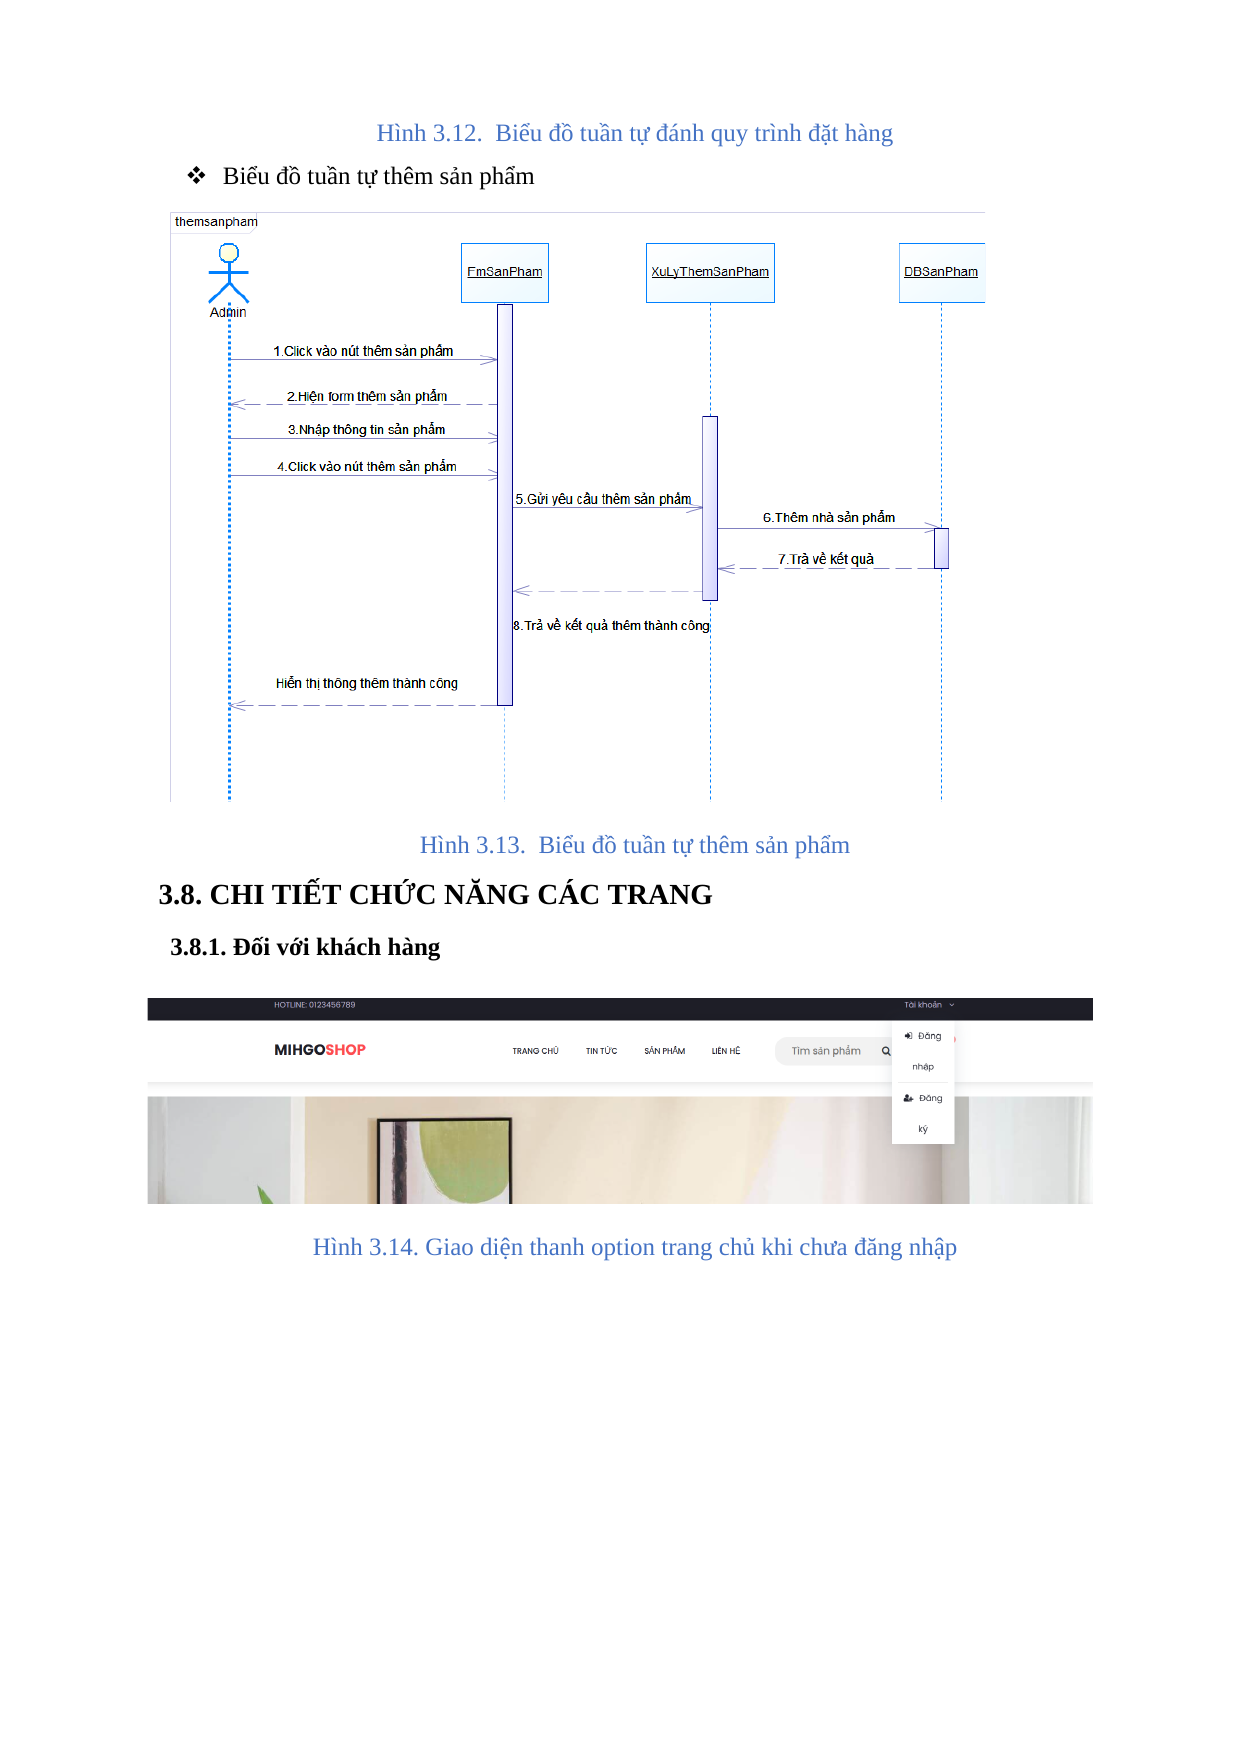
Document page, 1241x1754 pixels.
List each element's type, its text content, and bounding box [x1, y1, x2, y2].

subtitle 3.8.1. Đối với khách hàng [112, 932, 1122, 961]
text Hình 3.12. Biểu đồ tuần tự đánh quy trình đặt hàng [148, 118, 1122, 147]
subtitle 3.8. CHI TIẾT CHỨC NĂNG CÁC TRANG [100, 877, 1122, 911]
picture [159, 196, 986, 802]
list Biểu đồ tuần tự thêm sản phẩm [185, 161, 1122, 190]
text Hình 3.14. Giao diện thanh option trang chủ khi chưa đăng nhập [148, 1232, 1122, 1261]
picture [147, 998, 1093, 1204]
